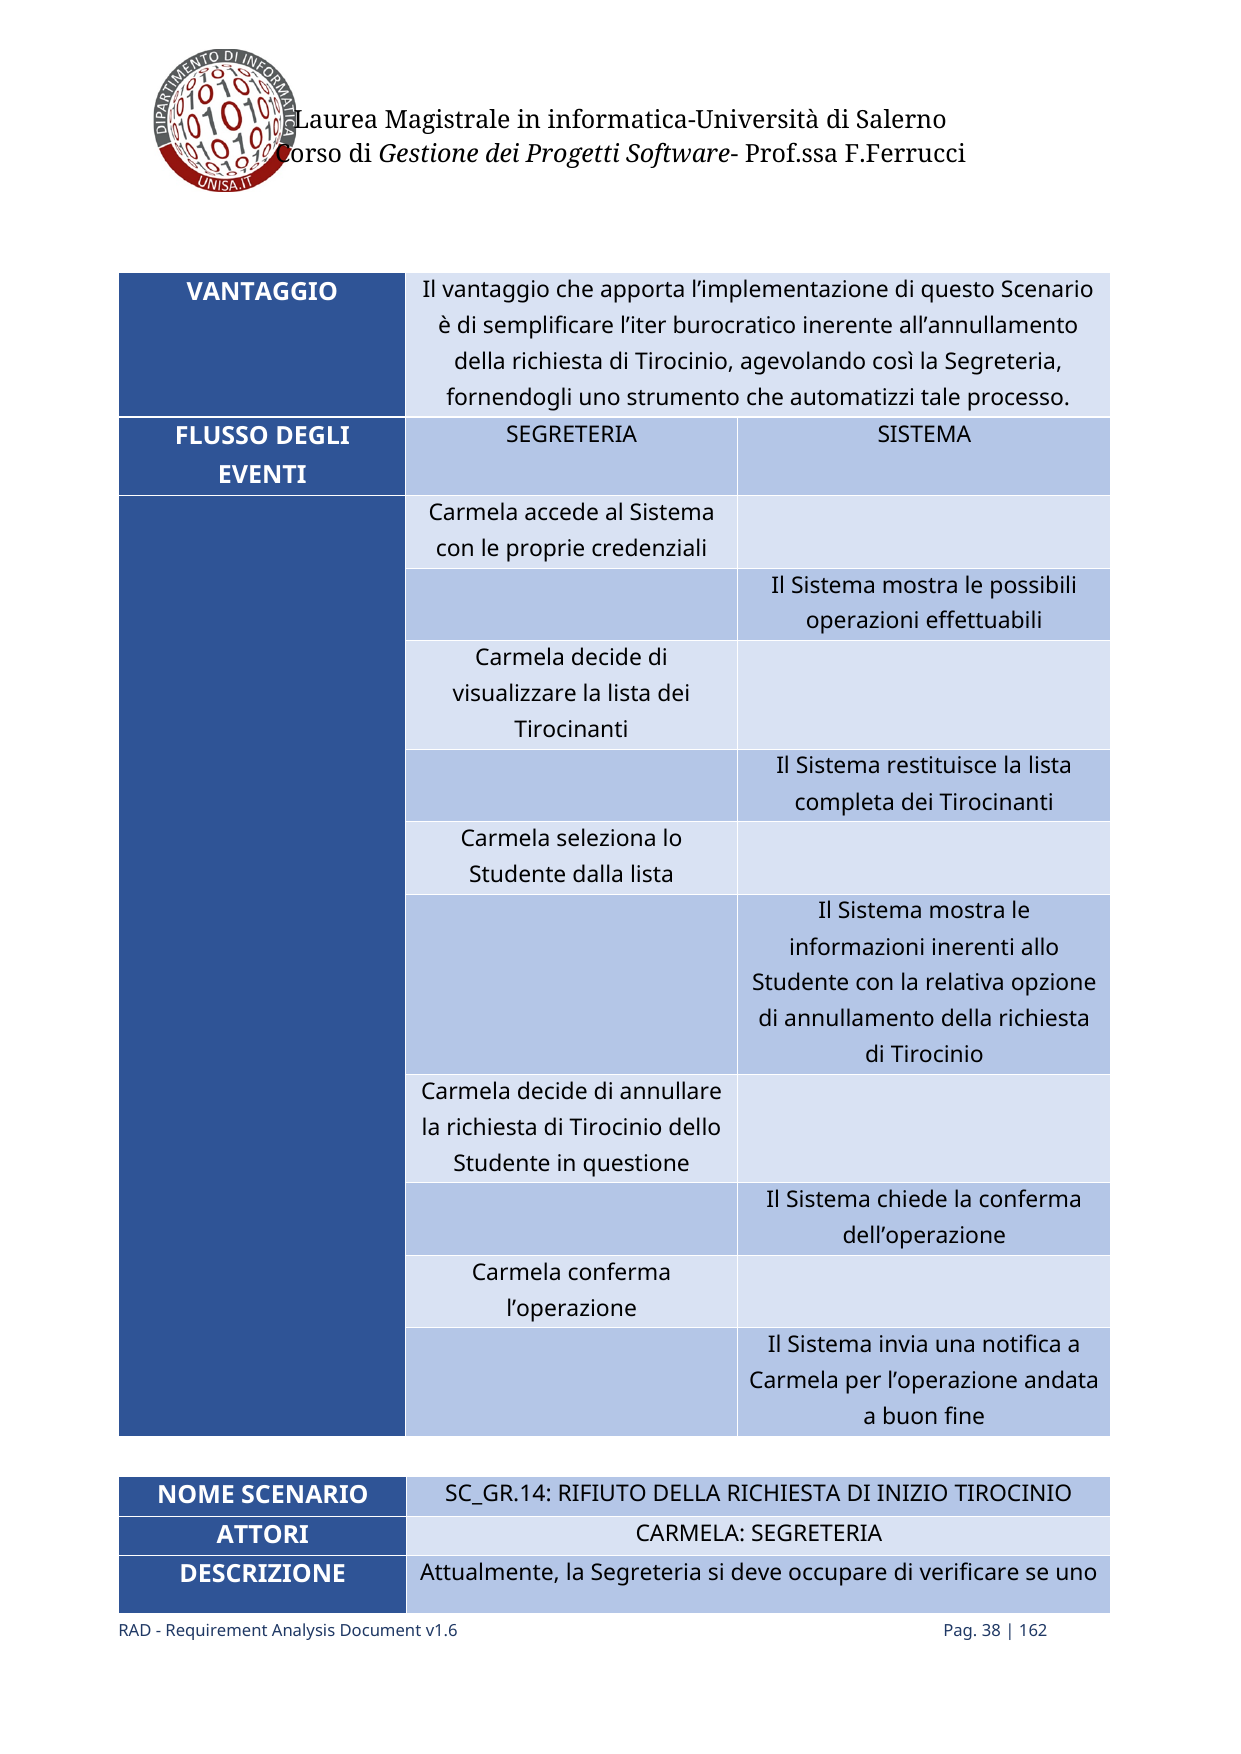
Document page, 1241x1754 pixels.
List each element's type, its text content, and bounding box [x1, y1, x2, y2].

table_cell [738, 641, 1110, 748]
table_cell [406, 1328, 737, 1436]
table_cell Il Sistema mostra le possibili operazioni effettuabili [738, 569, 1110, 640]
table_cell Il Sistema chiede la conferma dell’operazione [738, 1183, 1110, 1255]
table_cell Il Sistema mostra le informazioni inerenti allo Studente con la relativa opzione di annullamento della richiesta di Tirocinio [738, 895, 1110, 1074]
table_cell FLUSSO DEGLI EVENTI [119, 418, 405, 495]
table_cell [738, 1075, 1110, 1182]
table_cell Il vantaggio che apporta l’implementazione di questo Scenario è di semplificare l’iter burocratico inerente all’annullamento della richiesta di Tirocinio, agevolando così la Segreteria, fornendogli uno strumento che automatizzi tale processo. [406, 273, 1110, 416]
picture [153, 49, 297, 192]
table_cell SEGRETERIA [406, 418, 737, 495]
table_cell SISTEMA [738, 418, 1110, 495]
table_cell [119, 496, 405, 1436]
table_cell [738, 496, 1110, 567]
table_cell [738, 1256, 1110, 1327]
table_cell [406, 1183, 737, 1255]
table_cell CARMELA: SEGRETERIA [407, 1517, 1110, 1555]
table_cell Carmela conferma l’operazione [406, 1256, 737, 1327]
table_cell Carmela seleziona lo Studente dalla lista [406, 822, 737, 893]
table_cell ATTORI [119, 1517, 406, 1555]
table_cell Carmela decide di visualizzare la lista dei Tirocinanti [406, 641, 737, 748]
table_cell Il Sistema restituisce la lista completa dei Tirocinanti [738, 750, 1110, 821]
table_header NOME SCENARIO [119, 1477, 406, 1516]
table_cell Il Sistema invia una notifica a Carmela per l’operazione andata a buon fine [738, 1328, 1110, 1436]
table_cell Carmela accede al Sistema con le proprie credenziali [406, 496, 737, 567]
table_cell [406, 750, 737, 821]
table_cell [406, 569, 737, 640]
table_cell DESCRIZIONE [119, 1556, 406, 1613]
table_header SC_GR.14: RIFIUTO DELLA RICHIESTA DI INIZIO TIROCINIO [407, 1477, 1110, 1516]
table_cell [738, 822, 1110, 893]
table_cell Carmela decide di annullare la richiesta di Tirocinio dello Studente in questione [406, 1075, 737, 1182]
table_cell VANTAGGIO [119, 273, 405, 416]
table_cell [406, 895, 737, 1074]
